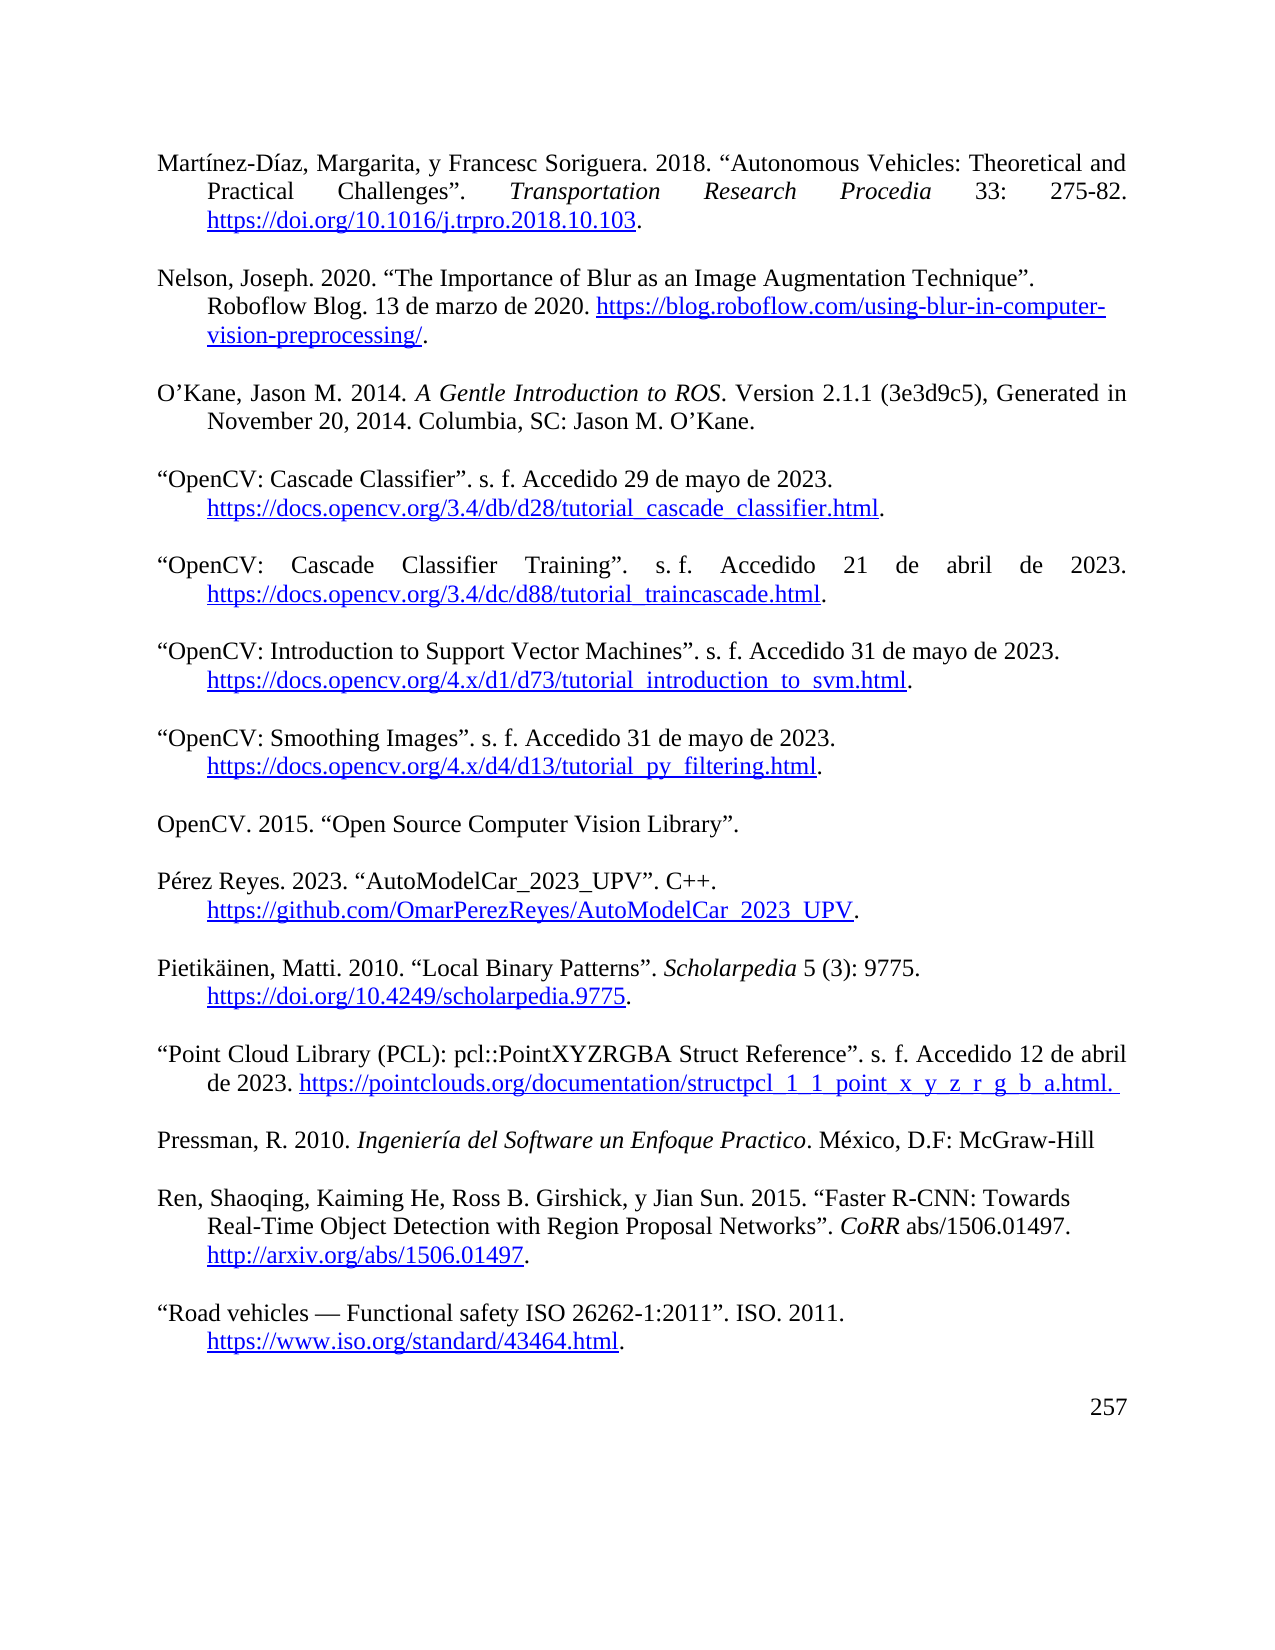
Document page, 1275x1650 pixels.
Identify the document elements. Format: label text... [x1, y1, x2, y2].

text Pérez Reyes. 2023. “AutoModelCar_2023_UPV”. C++. https://github.com/OmarPerezReyes/AutoModelCar_2023_UPV. [157, 866, 1127, 924]
text “OpenCV: Smoothing Images”. s. f. Accedido 31 de mayo de 2023. https://docs.opencv.org/4.x/d4/d13/tutorial_py_filtering.html. [157, 723, 1127, 780]
text “OpenCV: Cascade Classifier Training”. s. f. Accedido 21 de abril de 2023. https://docs.opencv.org/3.4/dc/d88/tutorial_traincascade.html. [157, 550, 1127, 608]
text “Point Cloud Library (PCL): pcl::PointXYZRGBA Struct Reference”. s. f. Accedido 12 de abril de 2023. https://pointclouds.org/documentation/structpcl_1_1_point_x_y_z_r_g_b_a.html. [157, 1039, 1127, 1096]
text “Road vehicles — Functional safety ISO 26262-1:2011”. ISO. 2011. https://www.iso.org/standard/43464.html. [157, 1298, 1127, 1355]
text Pressman, R. 2010. Ingeniería del Software un Enfoque Practico. México, D.F: McGraw-Hill [157, 1125, 1127, 1154]
text O’Kane, Jason M. 2014. A Gentle Introduction to ROS. Version 2.1.1 (3e3d9c5), Generated in November 20, 2014. Columbia, SC: Jason M. O’Kane. [157, 378, 1127, 435]
text “OpenCV: Introduction to Support Vector Machines”. s. f. Accedido 31 de mayo de 2023. https://docs.opencv.org/4.x/d1/d73/tutorial_introduction_to_svm.html. [157, 636, 1127, 694]
text Pietikäinen, Matti. 2010. “Local Binary Patterns”. Scholarpedia 5 (3): 9775. https://doi.org/10.4249/scholarpedia.9775. [157, 953, 1127, 1010]
text Ren, Shaoqing, Kaiming He, Ross B. Girshick, y Jian Sun. 2015. “Faster R-CNN: Towards Real-Time Object Detection with Region Proposal Networks”. CoRR abs/1506.01497. http://arxiv.org/abs/1506.01497. [157, 1183, 1127, 1269]
text Nelson, Joseph. 2020. “The Importance of Blur as an Image Augmentation Technique”. Roboflow Blog. 13 de marzo de 2020. https://blog.roboflow.com/using-blur-in-computer-vision-preprocessing/. [157, 263, 1127, 349]
text “OpenCV: Cascade Classifier”. s. f. Accedido 29 de mayo de 2023. https://docs.opencv.org/3.4/db/d28/tutorial_cascade_classifier.html. [157, 464, 1127, 521]
text Martínez-Díaz, Margarita, y Francesc Soriguera. 2018. “Autonomous Vehicles: Theoretical and Practical Challenges”. Transportation Research Procedia 33: 275-82. https://doi.org/10.1016/j.trpro.2018.10.103. [157, 148, 1127, 234]
text OpenCV. 2015. “Open Source Computer Vision Library”. [157, 809, 1127, 838]
